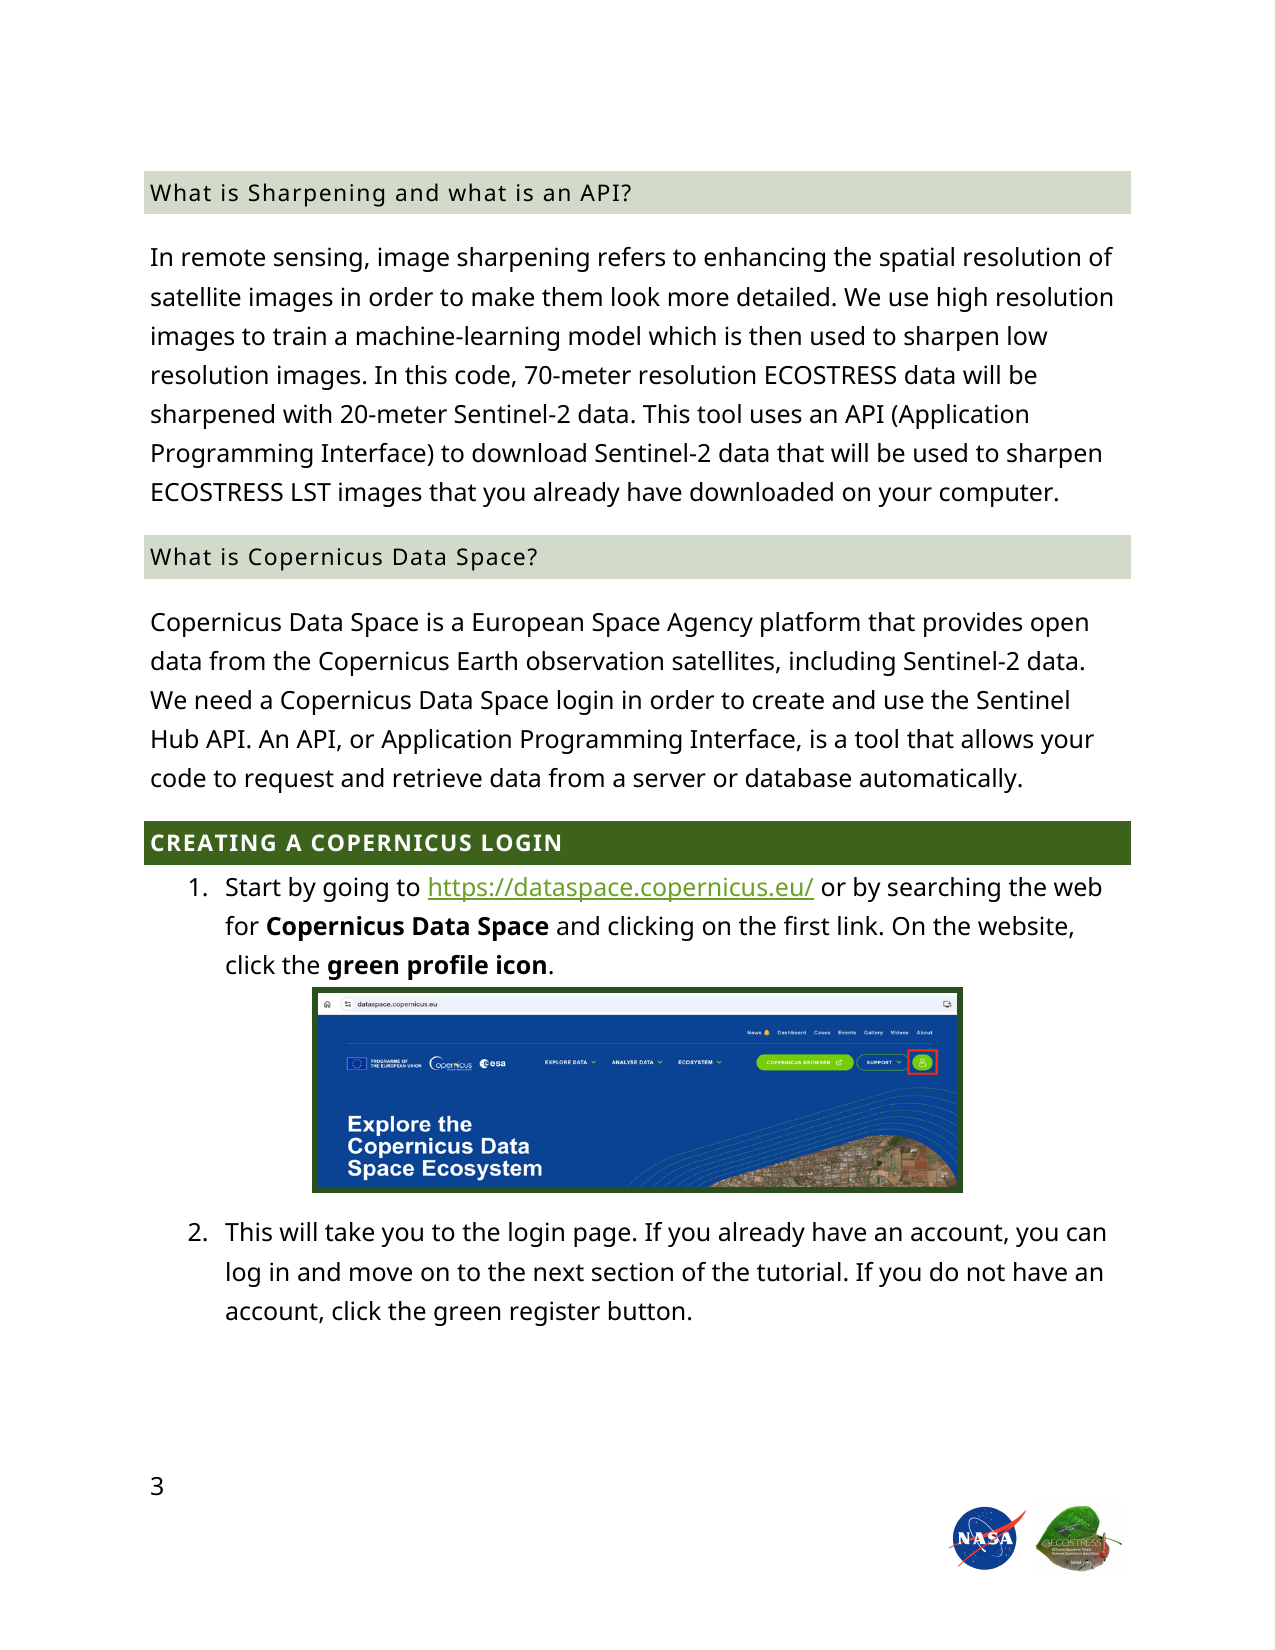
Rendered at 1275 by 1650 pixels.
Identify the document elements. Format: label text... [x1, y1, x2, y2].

picture [946, 1502, 1125, 1575]
picture [318, 993, 957, 1187]
subtitle Creating a Copernicus Login [150, 827, 1125, 858]
subtitle What is Sharpening and what is an API? [150, 177, 1125, 208]
list Start by going to https://dataspace.copernicus.eu/ or by searching the web for Copernicus Data Space and clicking on the first link. On the website, click the green profile icon. [187, 869, 1125, 982]
text Copernicus Data Space is a European Space Agency platform that provides open data from the Copernicus Earth observation satellites, including Sentinel-2 data. We need a Copernicus Data Space login in order to create and use the Sentinel Hub API. An API, or Application Programming Interface, is a tool that allows your code to request and retrieve data from a server or database automatically. [150, 604, 1125, 795]
subtitle What is Copernicus Data Space? [150, 541, 1125, 573]
text In remote sensing, image sharpening refers to enhancing the spatial resolution of satellite images in order to make them look more detailed. We use high resolution images to train a machine-learning model which is then used to sharpen low resolution images. In this code, 70-meter resolution ECOSTRESS data will be sharpened with 20-meter Sentinel-2 data. This tool uses an API (Application Programming Interface) to download Sentinel-2 data that will be used to sharpen ECOSTRESS LST images that you already have downloaded on your computer. [150, 240, 1125, 509]
list This will take you to the login page. If you already have an account, you can log in and move on to the next section of the tutorial. If you do not have an account, click the green register button. [187, 1215, 1125, 1327]
